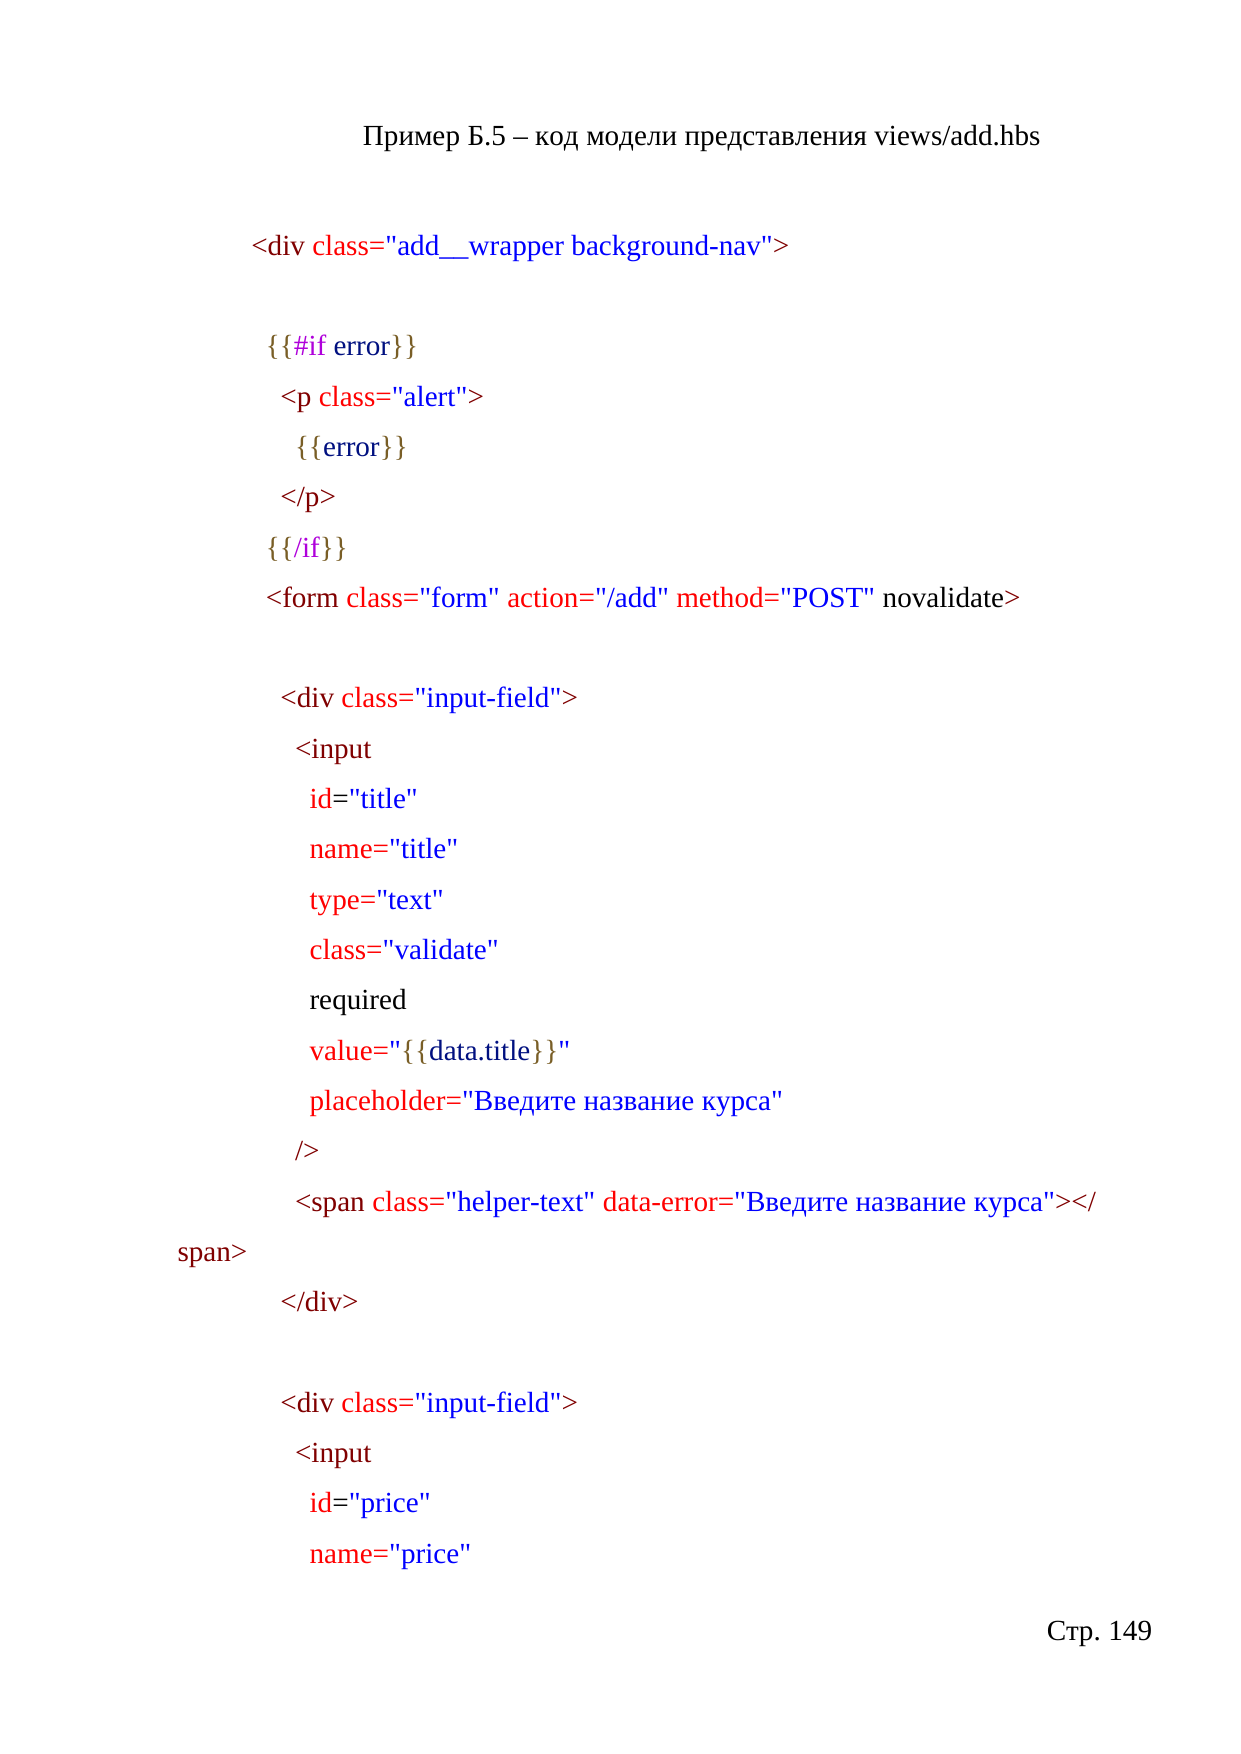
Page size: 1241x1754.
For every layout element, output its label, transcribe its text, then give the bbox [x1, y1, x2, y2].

text {{#if error}} [177, 328, 1152, 362]
text <div class="input-field"> [177, 1385, 1152, 1418]
text <p class="alert"> [177, 379, 1152, 412]
text <input [177, 1435, 1152, 1469]
text <div class="add__wrapper background-nav"> [177, 228, 1152, 261]
text class="validate" [177, 932, 1152, 966]
text <input [177, 731, 1152, 764]
text Пример Б.5 – код модели представления views/add.hbs [177, 118, 1152, 152]
text {{/if}} [177, 530, 1152, 563]
text <span class="helper-text" data-error="Введите название курса"></span> [177, 1184, 1152, 1268]
text name="price" [177, 1536, 1152, 1569]
text id="title" [177, 781, 1152, 815]
text /> [177, 1133, 1152, 1167]
text id="price" [177, 1486, 1152, 1519]
text required [177, 982, 1152, 1016]
text name="title" [177, 832, 1152, 865]
text value="{{data.title}}" [177, 1033, 1152, 1066]
text placeholder="Введите название курса" [177, 1083, 1152, 1117]
text <div class="input-field"> [177, 681, 1152, 714]
text <form class="form" action="/add" method="POST" novalidate> [177, 580, 1152, 613]
text </p> [177, 479, 1152, 513]
text {{error}} [177, 429, 1152, 463]
text type="text" [177, 882, 1152, 915]
text </div> [177, 1284, 1152, 1318]
